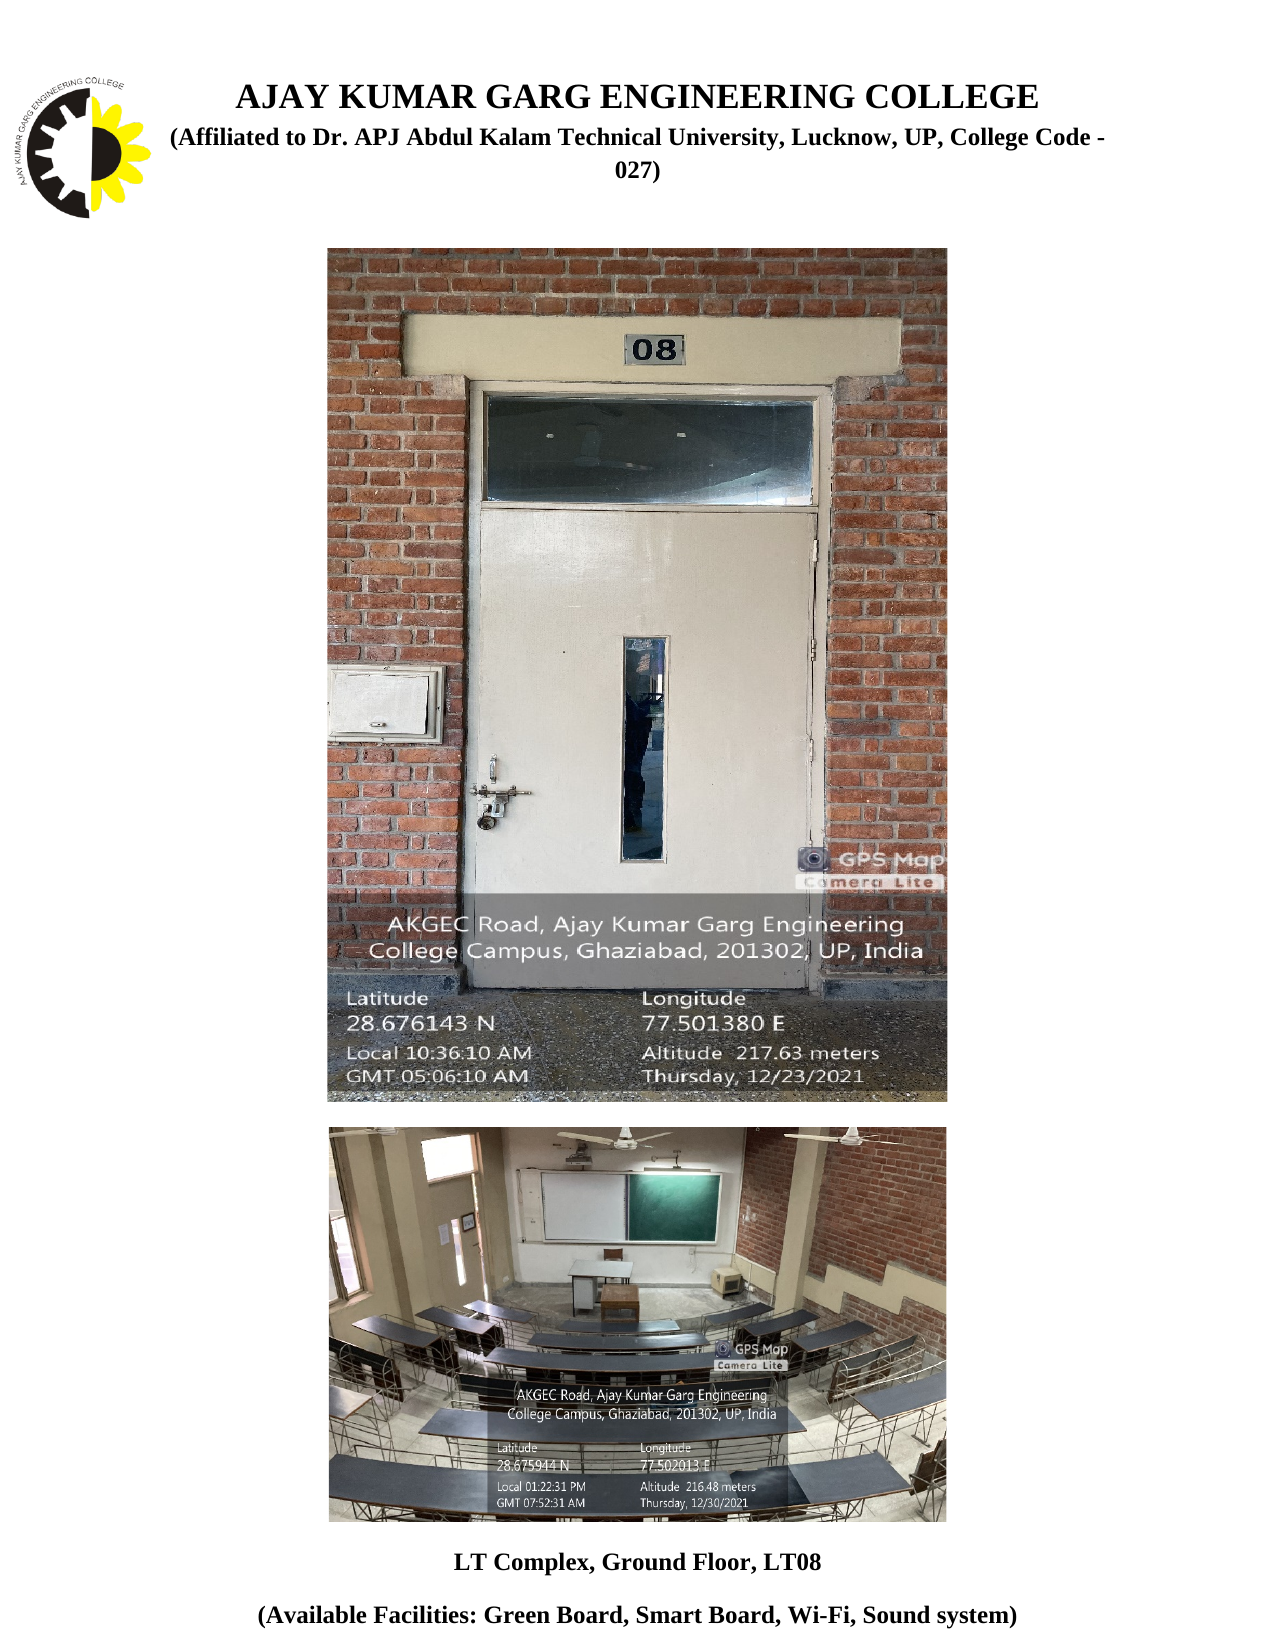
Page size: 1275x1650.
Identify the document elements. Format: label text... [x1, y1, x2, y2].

picture [14, 77, 158, 220]
picture [327, 248, 948, 1102]
text (Available Facilities: Green Board, Smart Board, Wi-Fi, Sound system) [150, 1601, 1125, 1629]
picture [328, 1127, 947, 1522]
text LT Complex, Ground Floor, LT08 [150, 1547, 1125, 1576]
